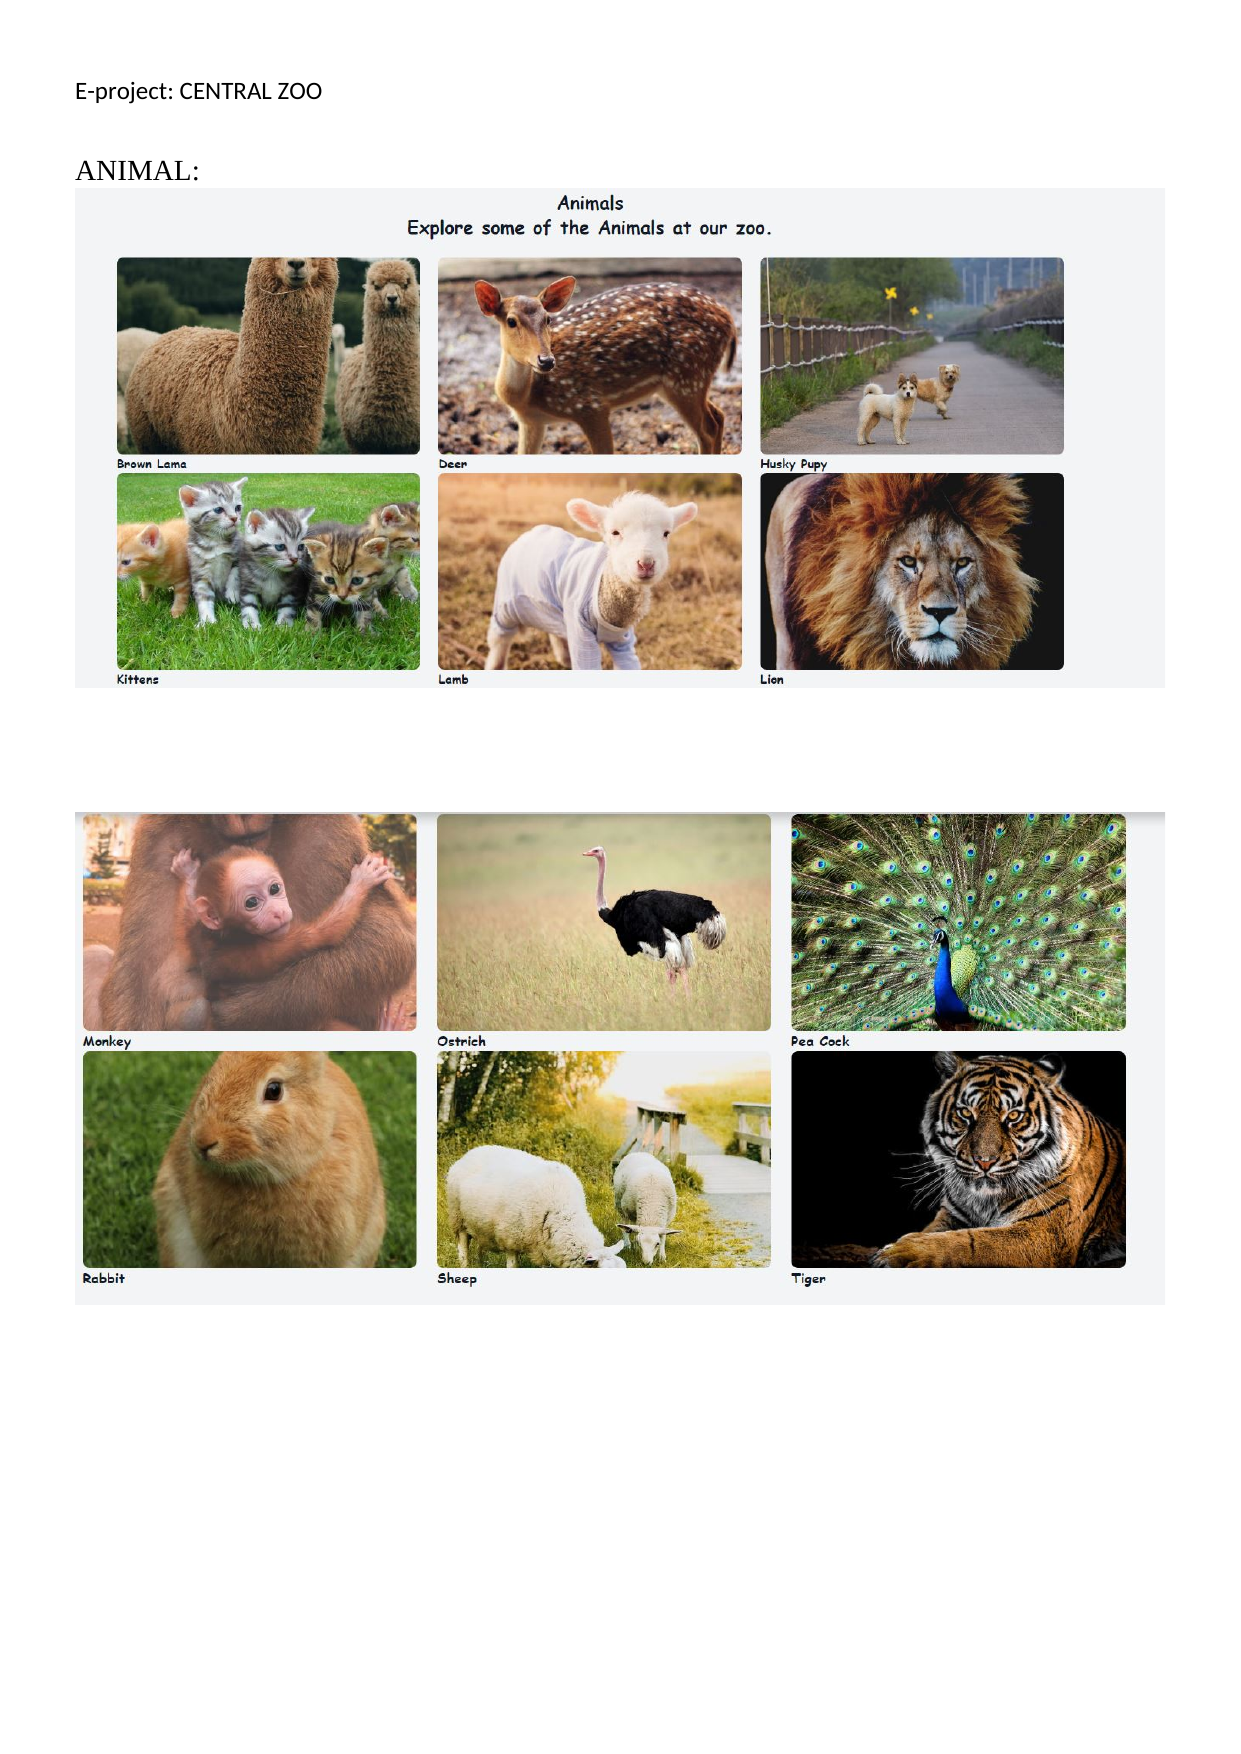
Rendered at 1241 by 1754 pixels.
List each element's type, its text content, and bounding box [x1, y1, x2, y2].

text ANIMAL: [75, 153, 1165, 188]
picture [75, 812, 1166, 1305]
picture [75, 188, 1166, 688]
